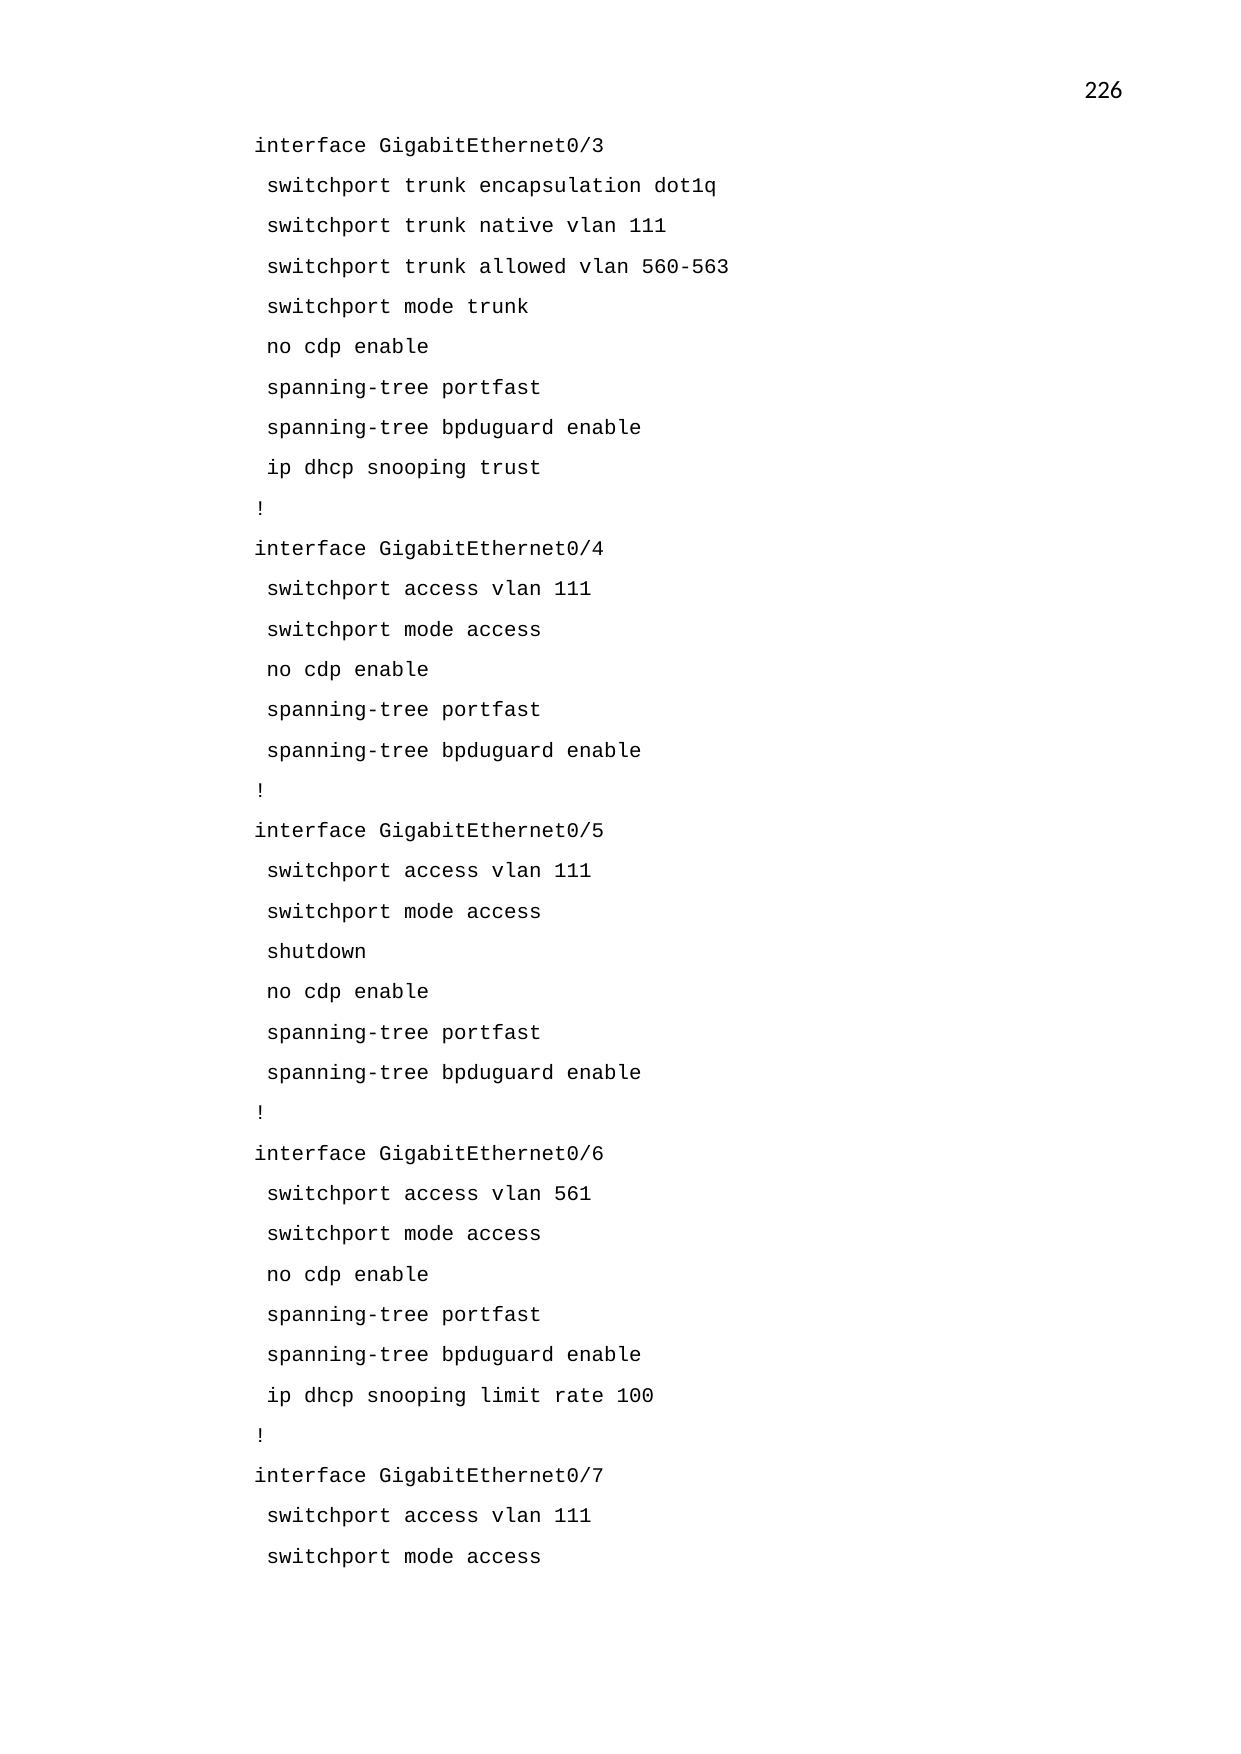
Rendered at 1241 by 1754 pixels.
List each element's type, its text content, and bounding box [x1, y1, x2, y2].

text no cdp enable [254, 1264, 1122, 1287]
text ! [254, 780, 1122, 803]
text switchport trunk encapsulation dot1q [254, 175, 1122, 199]
text ! [254, 1425, 1122, 1448]
text shutdown [254, 941, 1122, 965]
text no cdp enable [254, 336, 1122, 360]
text spanning-tree bpduguard enable [254, 417, 1122, 441]
text spanning-tree portfast [254, 377, 1122, 400]
text switchport trunk native vlan 111 [254, 216, 1122, 239]
text ip dhcp snooping limit rate 100 [254, 1384, 1122, 1408]
text switchport access vlan 111 [254, 578, 1122, 602]
text interface GigabitEthernet0/5 [254, 820, 1122, 844]
text spanning-tree portfast [254, 699, 1122, 723]
text interface GigabitEthernet0/6 [254, 1143, 1122, 1166]
text switchport mode access [254, 1546, 1122, 1569]
text switchport mode access [254, 1223, 1122, 1247]
text no cdp enable [254, 981, 1122, 1005]
text switchport access vlan 111 [254, 1506, 1122, 1529]
text interface GigabitEthernet0/7 [254, 1465, 1122, 1489]
text spanning-tree portfast [254, 1304, 1122, 1328]
text ! [254, 498, 1122, 521]
text switchport mode access [254, 619, 1122, 642]
text interface GigabitEthernet0/3 [254, 135, 1122, 158]
text spanning-tree bpduguard enable [254, 739, 1122, 763]
text spanning-tree portfast [254, 1022, 1122, 1045]
text ! [254, 1102, 1122, 1126]
text switchport mode access [254, 901, 1122, 924]
text no cdp enable [254, 659, 1122, 683]
text switchport trunk allowed vlan 560-563 [254, 256, 1122, 279]
text spanning-tree bpduguard enable [254, 1062, 1122, 1086]
text interface GigabitEthernet0/4 [254, 538, 1122, 562]
text switchport access vlan 111 [254, 861, 1122, 884]
text spanning-tree bpduguard enable [254, 1344, 1122, 1368]
text switchport access vlan 561 [254, 1183, 1122, 1207]
text switchport mode trunk [254, 296, 1122, 320]
text ip dhcp snooping trust [254, 457, 1122, 481]
